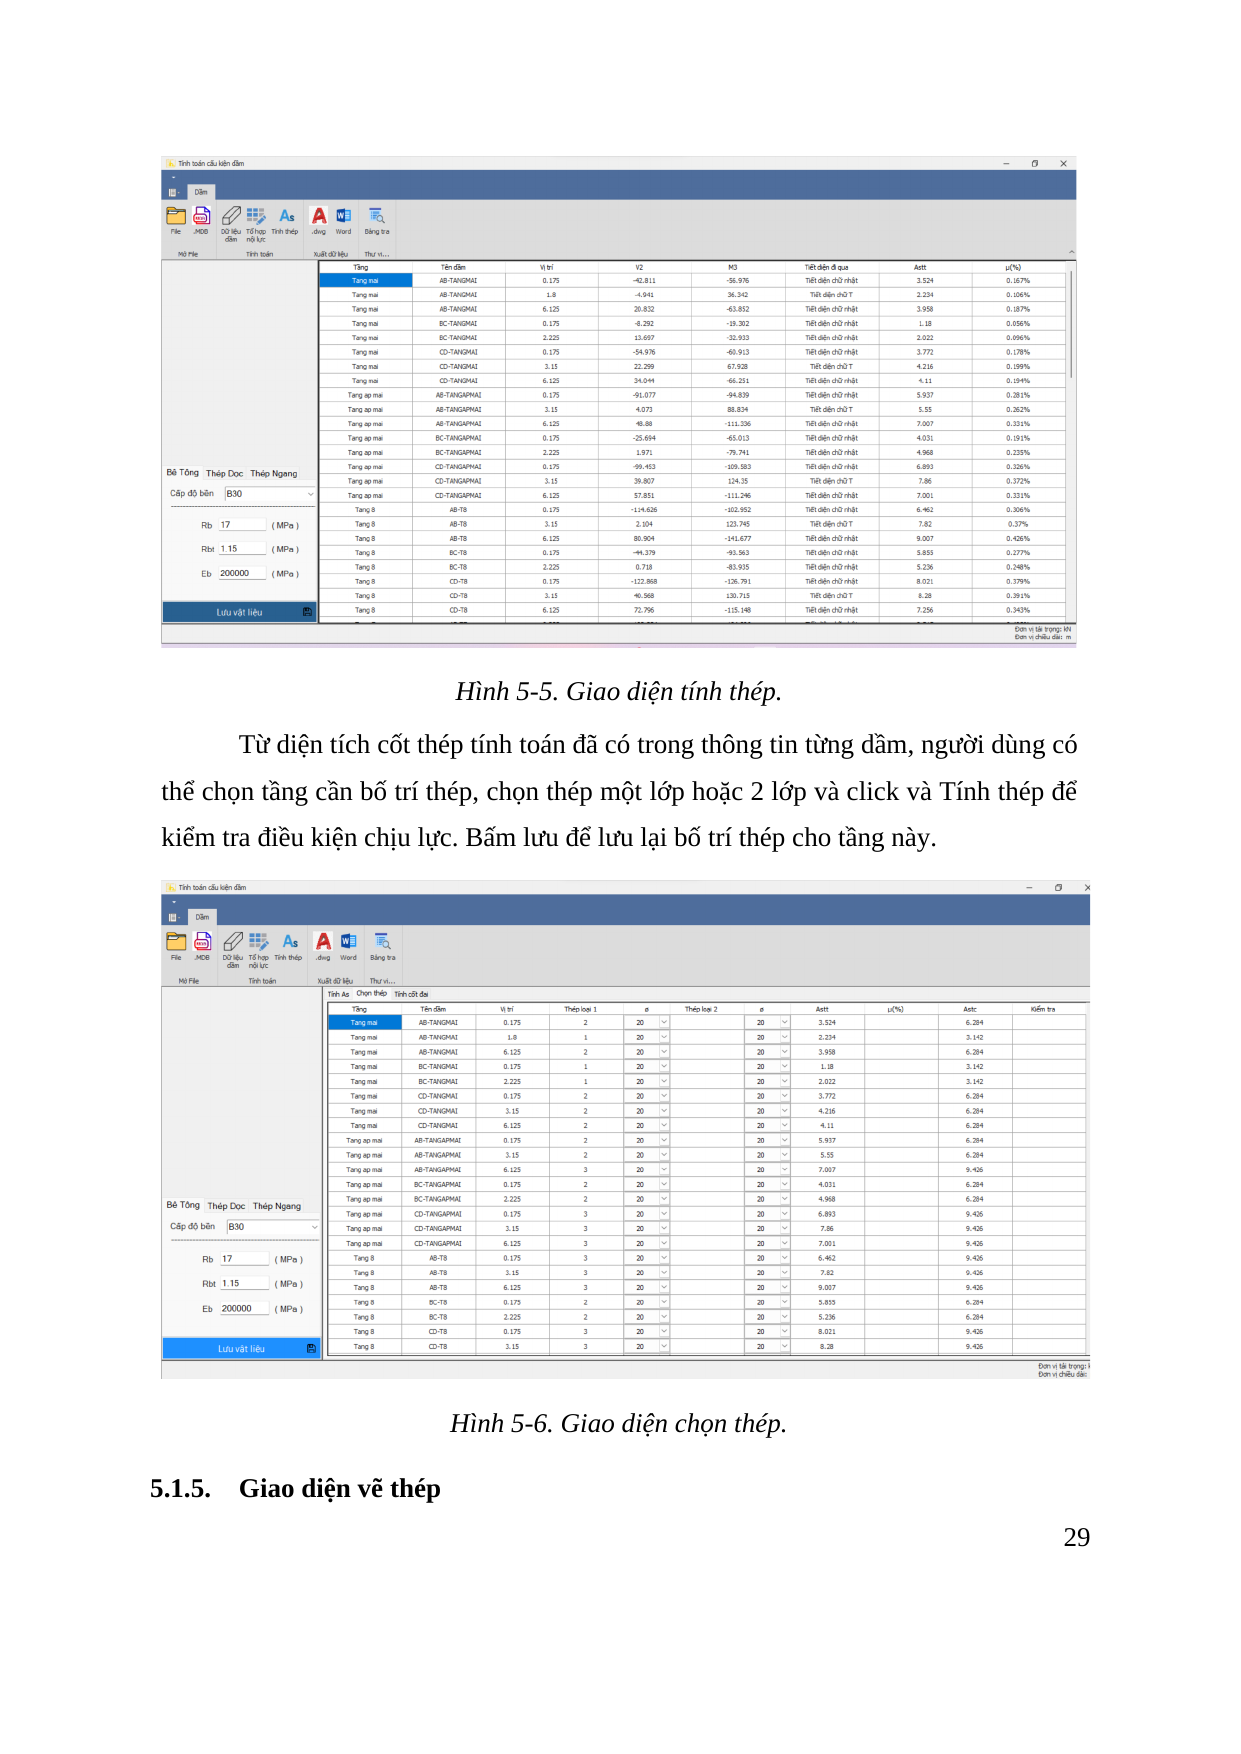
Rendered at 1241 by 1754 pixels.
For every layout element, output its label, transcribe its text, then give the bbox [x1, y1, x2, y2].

table_header [150, 150, 1090, 669]
table_cell Hình 5-5. Giao diện tính thép. Từ diện tích cốt thép tính toán đã có trong thông tin từng dầm, người dùng có thể chọn tầng cần bố trí thép, chọn thép một lớp hoặc 2 lớp và click và Tính thép để kiểm tra điều kiện chịu lực. Bấm lưu để lưu lại bố trí thép cho tầng này. [150, 669, 1090, 874]
table_cell Hình 5-6. Giao diện chọn thép. [150, 1400, 1090, 1459]
picture [161, 880, 1091, 1379]
table_cell [150, 874, 1090, 1400]
picture [161, 156, 1077, 648]
subtitle Giao diện vẽ thép [150, 1472, 1090, 1503]
